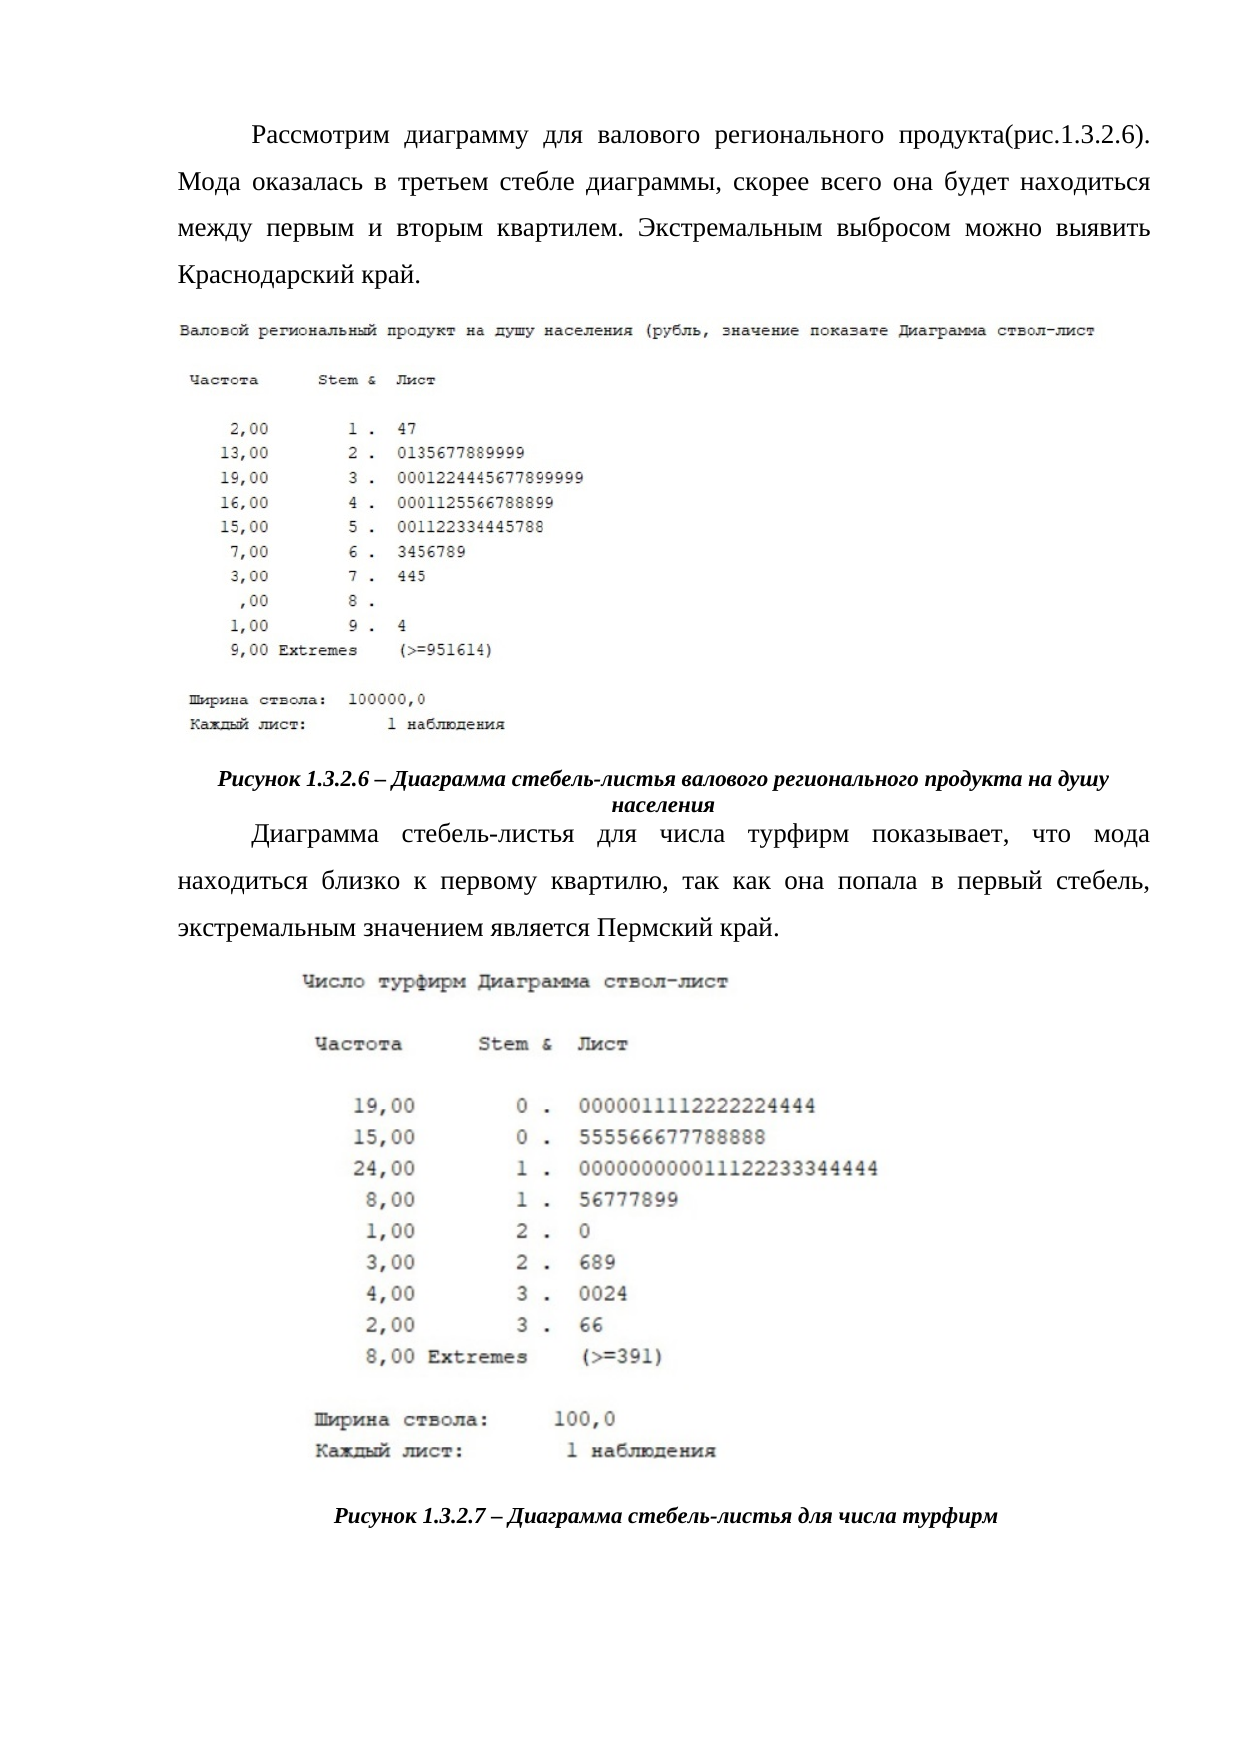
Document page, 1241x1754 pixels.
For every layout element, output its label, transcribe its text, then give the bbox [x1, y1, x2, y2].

text Рассмотрим диаграмму для валового регионального продукта(рис.1.3.2.6). Мода оказалась в третьем стебле диаграммы, скорее всего она будет находиться между первым и вторым квартилем. Экстремальным выбросом можно выявить Краснодарский край. [177, 118, 1152, 289]
text Диаграмма стебель-листья для числа турфирм показывает, что мода находиться близко к первому квартилю, так как она попала в первый стебель, экстремальным значением является Пермский край. [177, 817, 1152, 942]
text Рисунок 1.3.2.6 – Диаграмма стебель-листья валового регионального продукта на душу населения [177, 765, 1152, 817]
text Рисунок 1.3.2.7 – Диаграмма стебель-листья для числа турфирм [177, 1502, 1152, 1529]
picture [288, 970, 1040, 1490]
picture [177, 317, 1152, 765]
